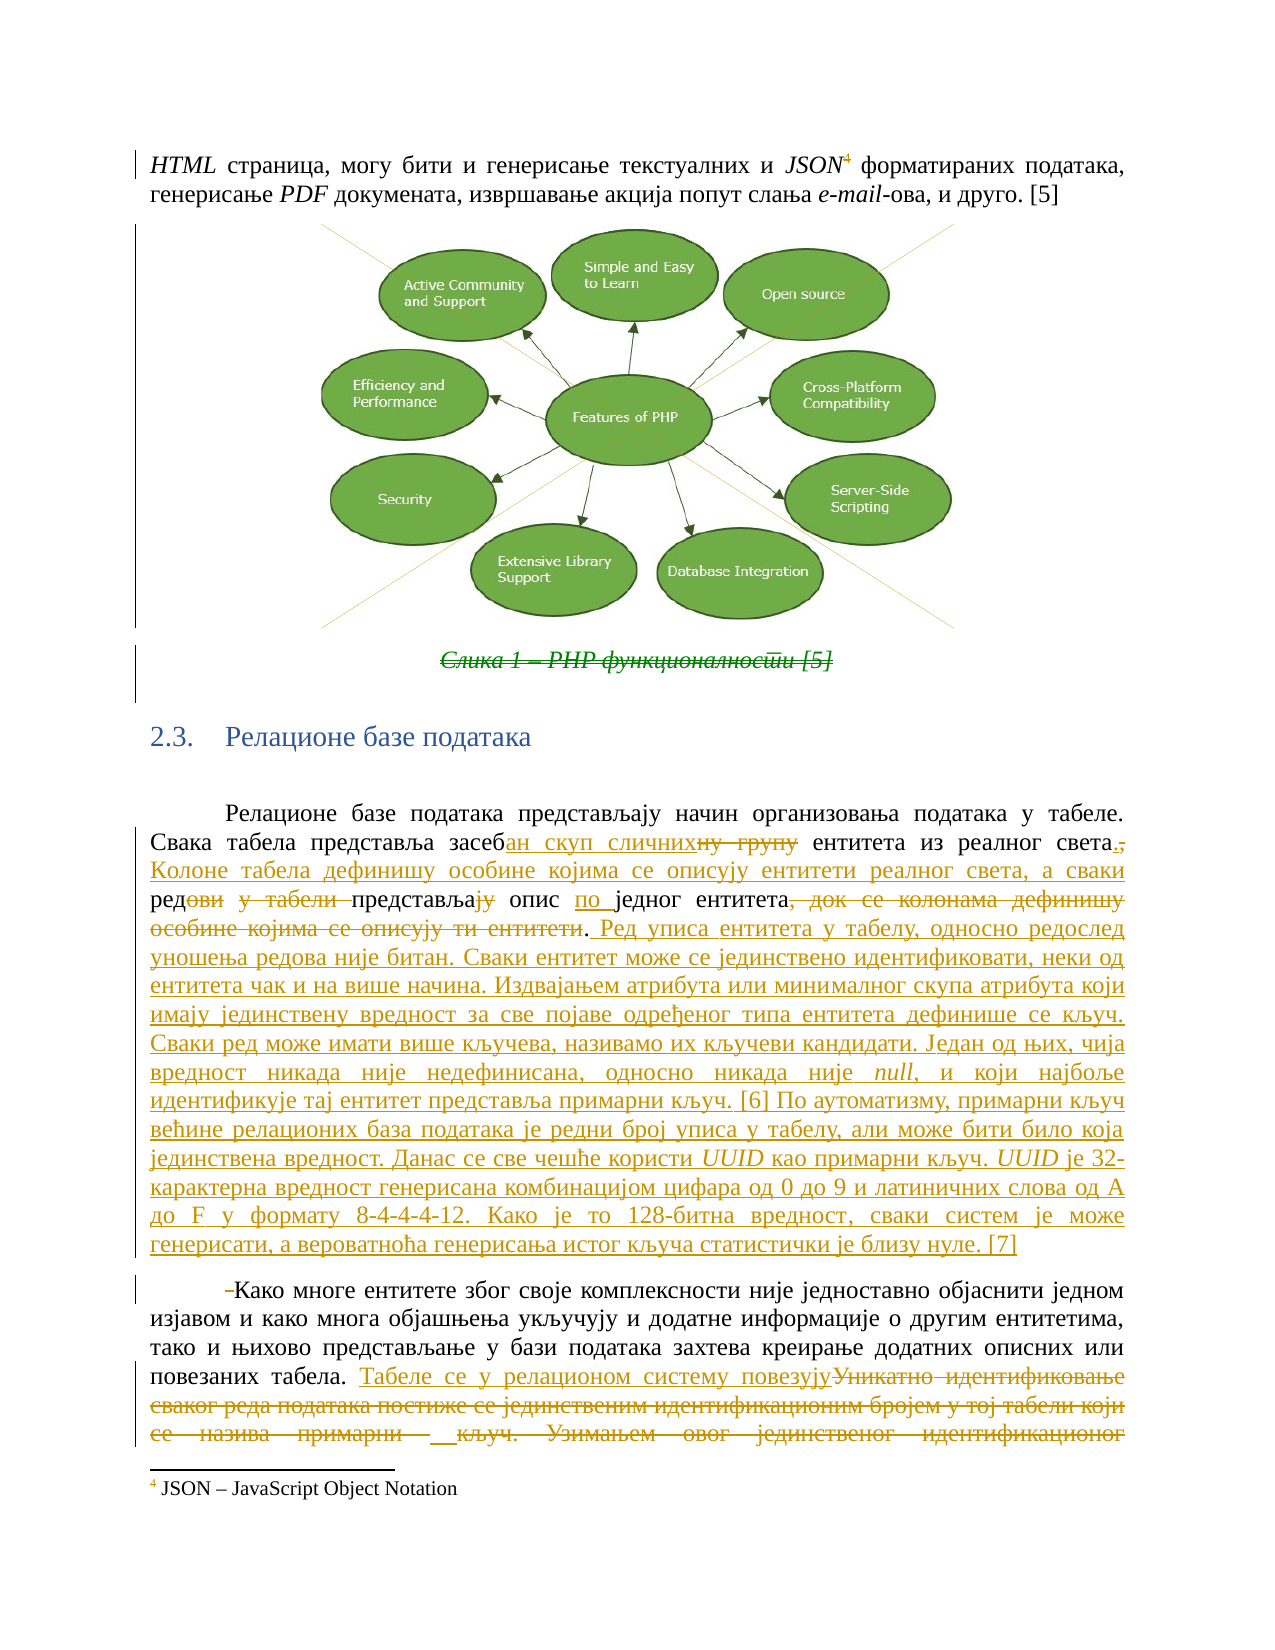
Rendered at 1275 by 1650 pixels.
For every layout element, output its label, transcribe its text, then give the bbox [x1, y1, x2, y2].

picture [323, 224, 952, 425]
picture [321, 225, 636, 627]
text Релационе базе података представљају начин организовања података у табеле. Свака табела представља засеб ентитета из реалног светаред представља опис једног ентитета. [150, 1054, 1125, 1082]
picture [323, 427, 952, 629]
text Релационе базе података представљају начин организовања података у табеле. Свака табела представља засеб ентитета из реалног светаред представља опис једног ентитета. [150, 1198, 1125, 1226]
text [150, 150, 1125, 207]
text Релационе базе података представљају начин организовања података у табеле. Свака табела представља засеб ентитета из реалног светаред представља опис једног ентитета. [150, 798, 1125, 881]
text Релационе базе података представљају начин организовања података у табеле. Свака табела представља засеб ентитета из реалног светаред представља опис једног ентитета. [150, 1169, 1125, 1197]
text Релационе базе података представљају начин организовања података у табеле. Свака табела представља засеб ентитета из реалног светаред представља опис једног ентитета. [150, 882, 1125, 967]
text Релационе базе података представљају начин организовања података у табеле. Свака табела представља засеб ентитета из реалног светаред представља опис једног ентитета. [150, 1227, 1125, 1258]
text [150, 1407, 1125, 1447]
text Релационе базе података представљају начин организовања података у табеле. Свака табела представља засеб ентитета из реалног светаред представља опис једног ентитета. [150, 1112, 1125, 1168]
text Релационе базе података представљају начин организовања података у табеле. Свака табела представља засеб ентитета из реалног светаред представља опис једног ентитета. [150, 1083, 1125, 1111]
picture [639, 225, 954, 627]
text Релационе базе података представљају начин организовања података у табеле. Свака табела представља засеб ентитета из реалног светаред представља опис једног ентитета. [150, 1026, 1125, 1053]
text Релационе базе података представљају начин организовања података у табеле. Свака табела представља засеб ентитета из реалног светаред представља опис једног ентитета. [150, 968, 1125, 996]
text Релационе базе података представљају начин организовања података у табеле. Свака табела представља засеб ентитета из реалног светаред представља опис једног ентитета. [150, 997, 1125, 1024]
subtitle Релационе базе података [150, 719, 1125, 753]
